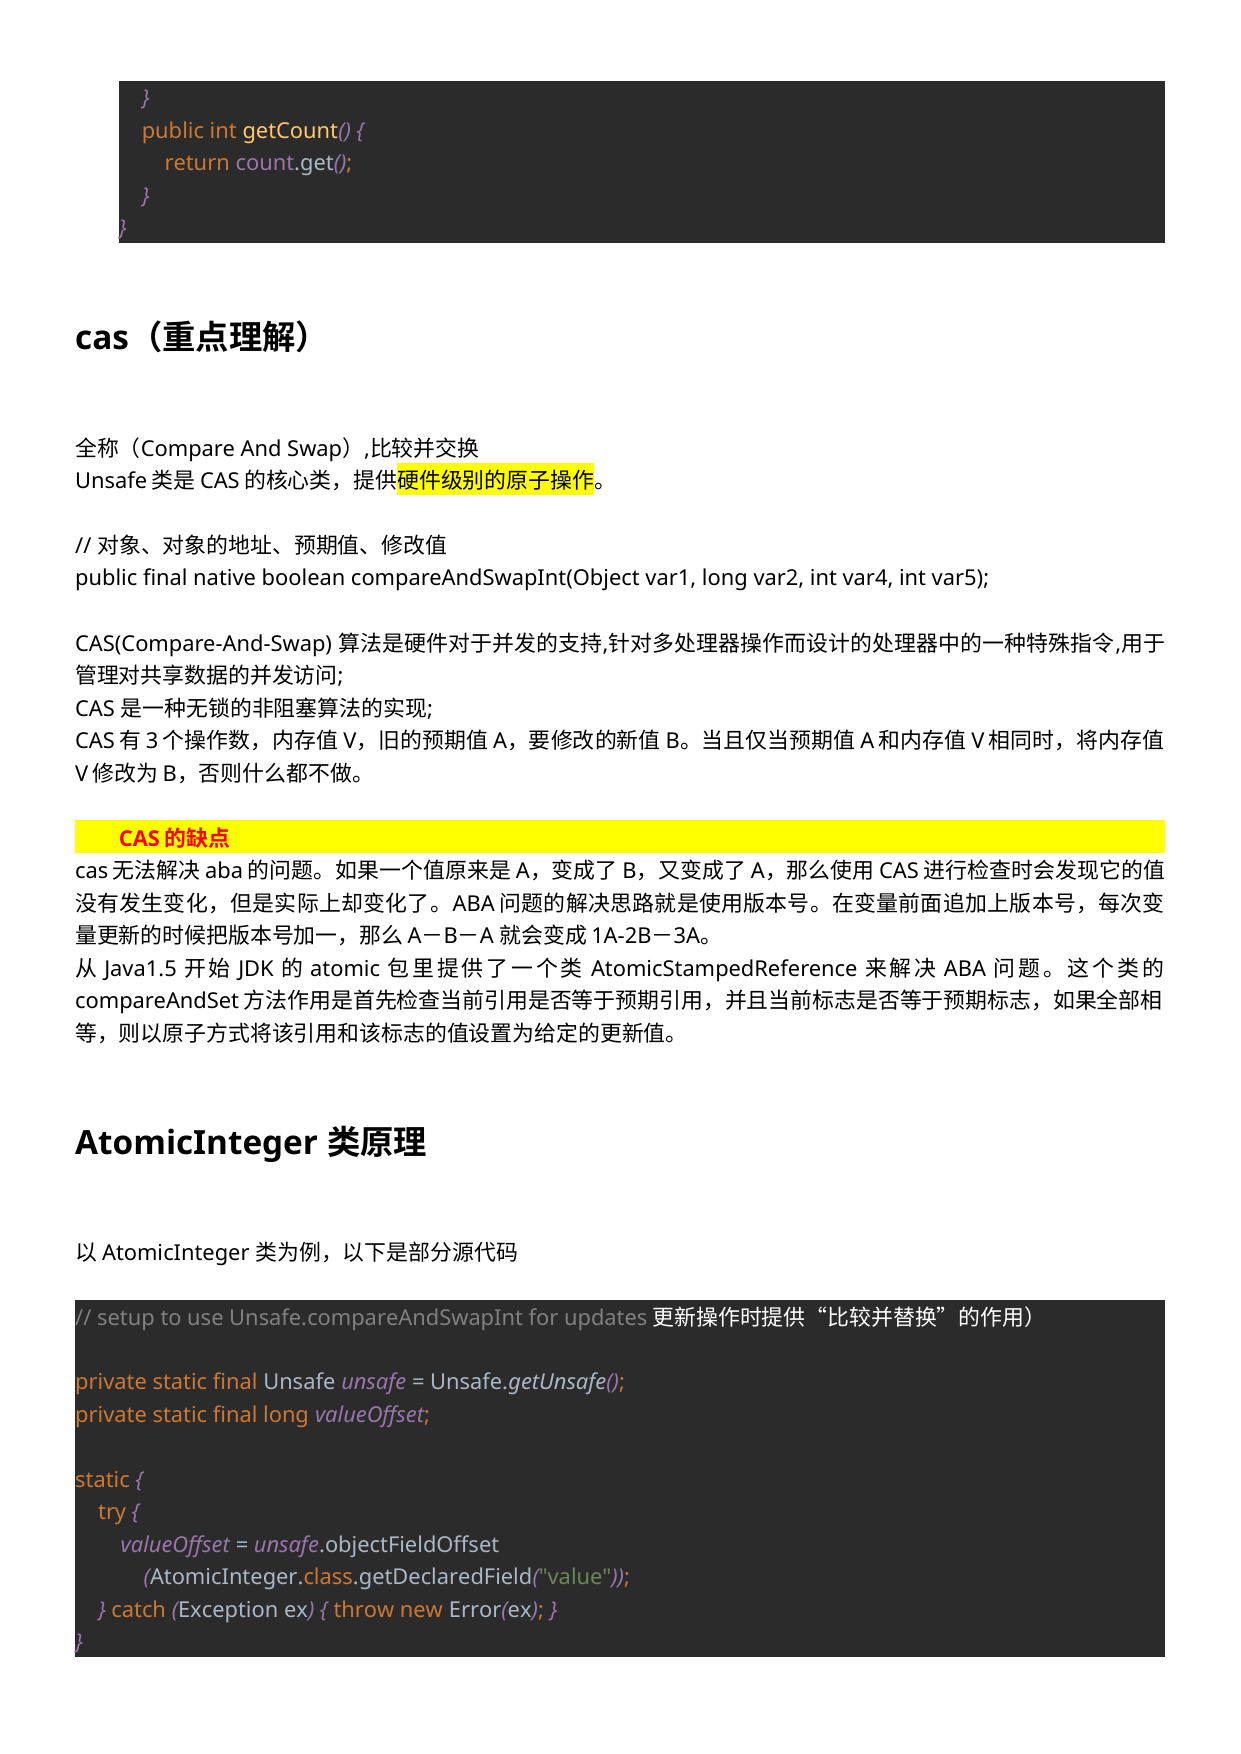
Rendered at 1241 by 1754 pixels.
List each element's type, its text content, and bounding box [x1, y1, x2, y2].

text 全称（Compare And Swap）,比较并交换 [75, 430, 1165, 463]
text public final native boolean compareAndSwapInt(Object var1, long var2, int var4, int var5); [75, 560, 1165, 593]
text CAS(Compare-And-Swap) 算法是硬件对于并发的支持,针对多处理器操作而设计的处理器中的一种特殊指令,用于管理对共享数据的并发访问; [75, 625, 1165, 690]
text // setup to use Unsafe.compareAndSwapInt for updates更新操作时提供“比较并替换”的作用） [75, 1300, 1165, 1332]
text 以 AtomicInteger 类为例，以下是部分源代码 [75, 1235, 1165, 1267]
text Unsafe类是CAS的核心类，提供硬件级别的原子操作。 [594, 463, 1165, 495]
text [75, 1332, 1165, 1657]
text Unsafe类是CAS的核心类，提供硬件级别的原子操作。 [75, 463, 397, 495]
text CAS的缺点 [75, 820, 1165, 853]
subtitle AtomicInteger 类原理 [75, 1107, 1165, 1172]
text // 对象、对象的地址、预期值、修改值 [75, 528, 1165, 560]
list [119, 81, 1165, 243]
subtitle cas（重点理解） [75, 303, 1165, 368]
text CAS 是一种无锁的非阻塞算法的实现; [75, 690, 1165, 723]
text 从Java1.5开始JDK的atomic包里提供了一个类AtomicStampedReference来解决ABA问题。这个类的compareAndSet方法作用是首先检查当前引用是否等于预期引用，并且当前标志是否等于预期标志，如果全部相等，则以原子方式将该引用和该标志的值设置为给定的更新值。 [75, 950, 1165, 1048]
text CAS有3个操作数，内存值V，旧的预期值A，要修改的新值B。当且仅当预期值A和内存值V相同时，将内存值V修改为B，否则什么都不做。 [75, 723, 1165, 788]
text cas无法解决aba的问题。如果一个值原来是A，变成了B，又变成了A，那么使用CAS进行检查时会发现它的值没有发生变化，但是实际上却变化了。ABA问题的解决思路就是使用版本号。在变量前面追加上版本号，每次变量更新的时候把版本号加一，那么A－B－A 就会变成1A-2B－3A。 [75, 853, 1165, 950]
